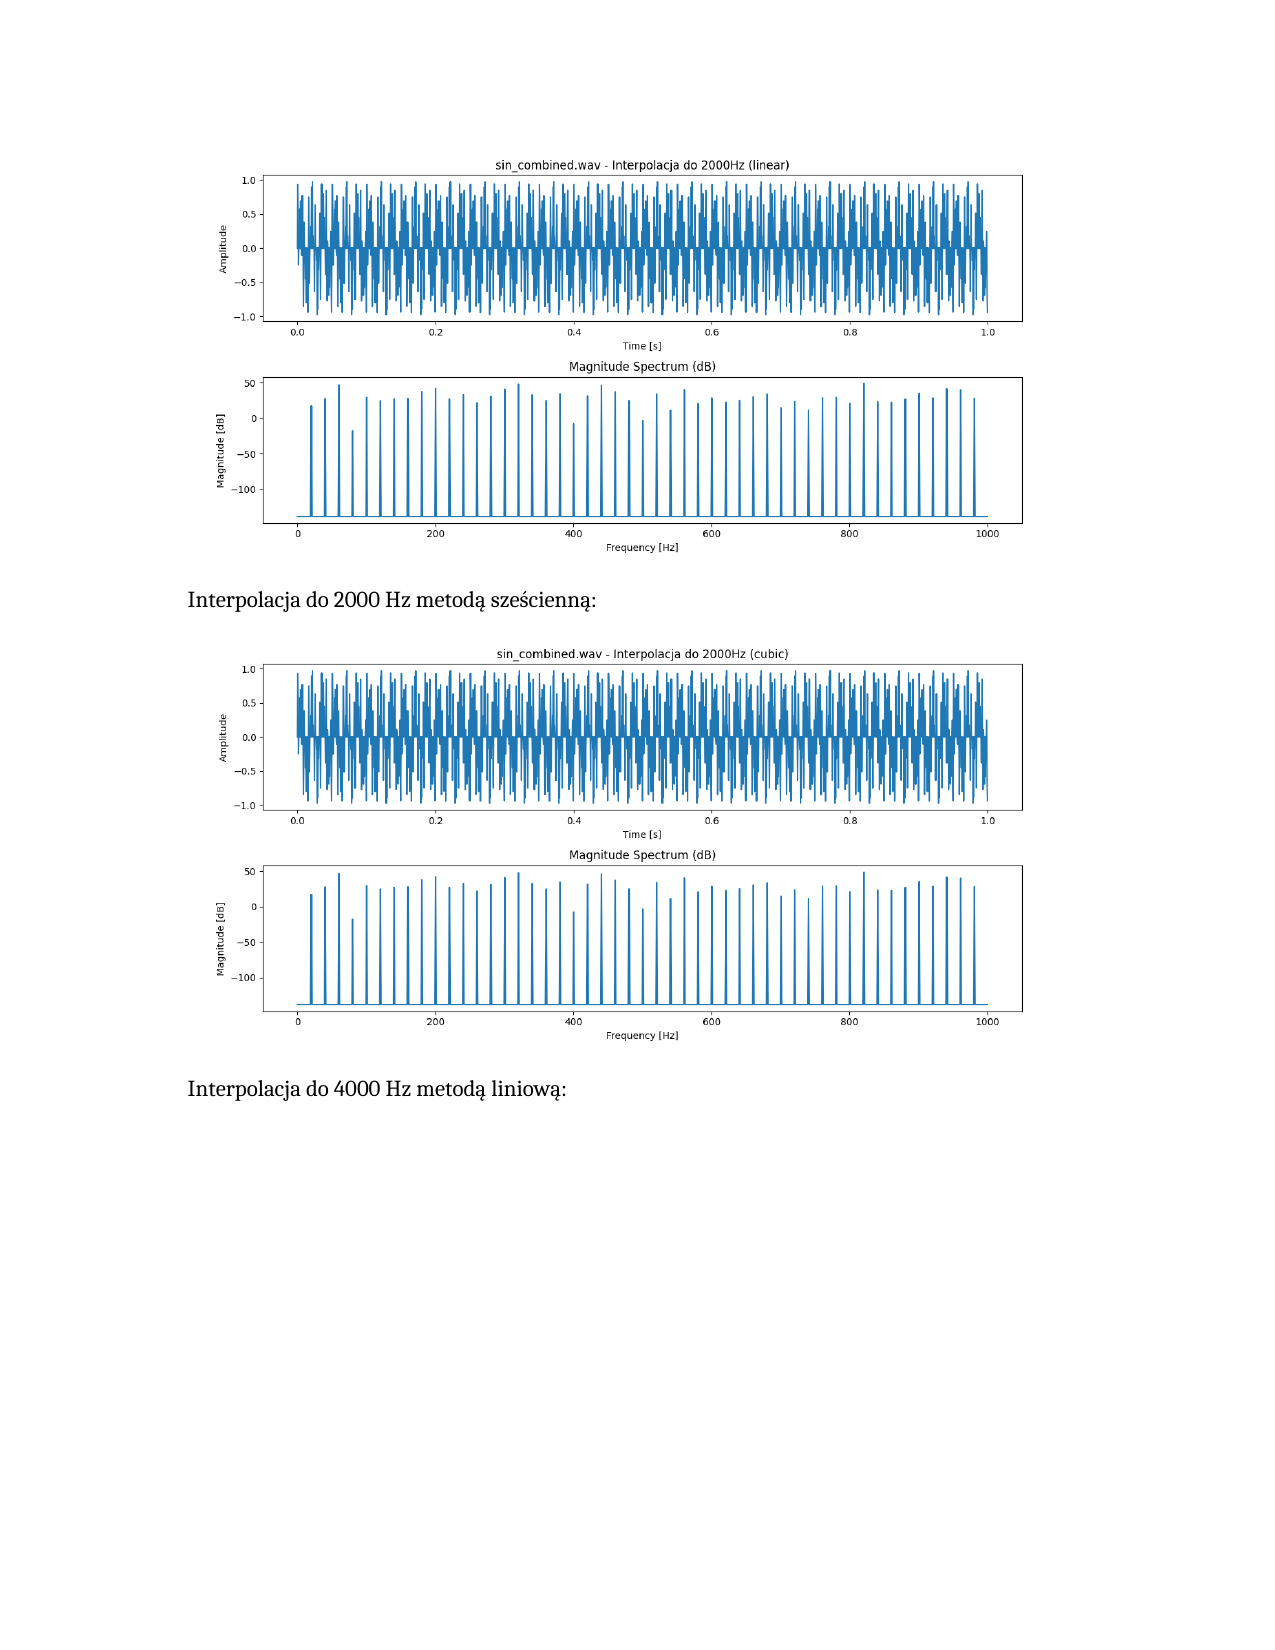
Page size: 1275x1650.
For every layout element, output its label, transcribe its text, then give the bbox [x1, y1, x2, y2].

picture [206, 638, 1032, 1051]
text Interpolacja do 4000 Hz metodą liniową: [187, 1075, 1087, 1102]
text Interpolacja do 2000 Hz metodą sześcienną: [187, 587, 1087, 613]
picture [206, 150, 1032, 563]
